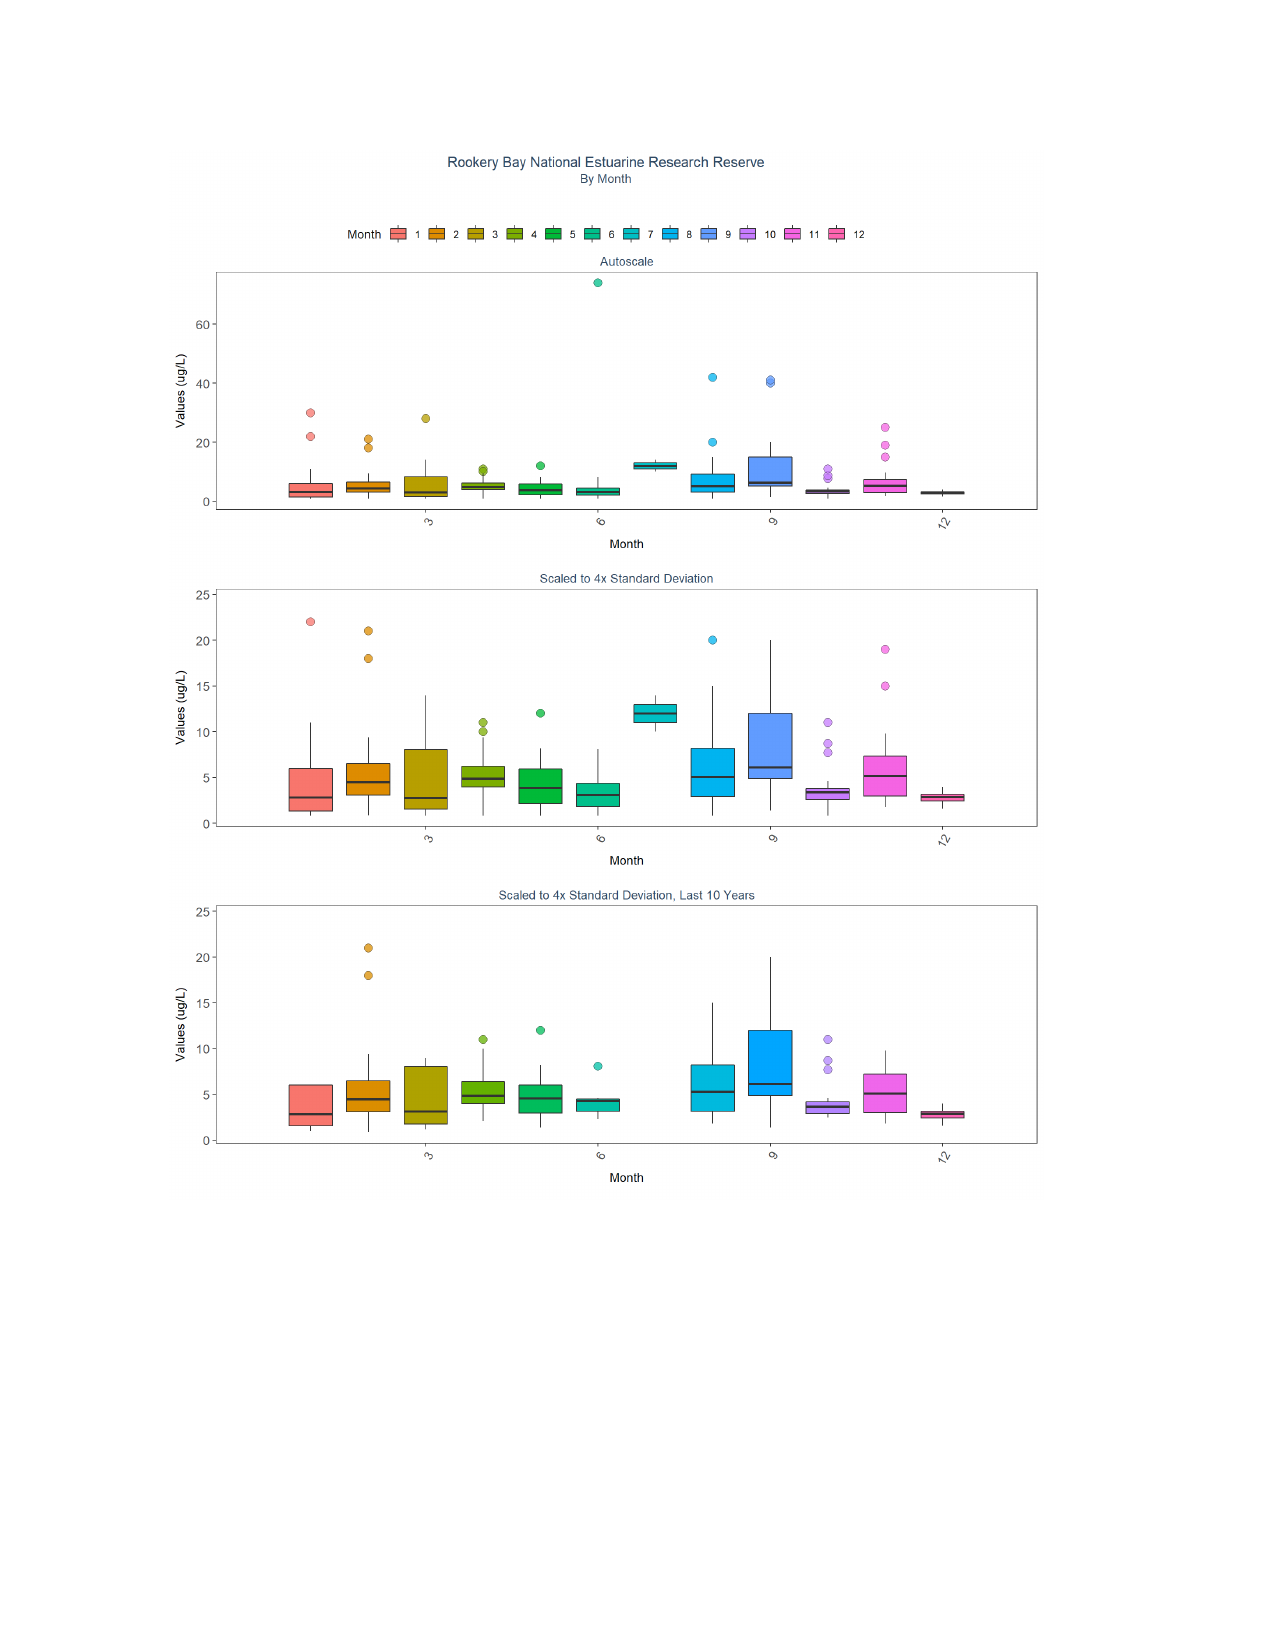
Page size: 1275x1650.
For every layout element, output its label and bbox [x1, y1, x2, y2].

picture [168, 150, 1044, 1200]
